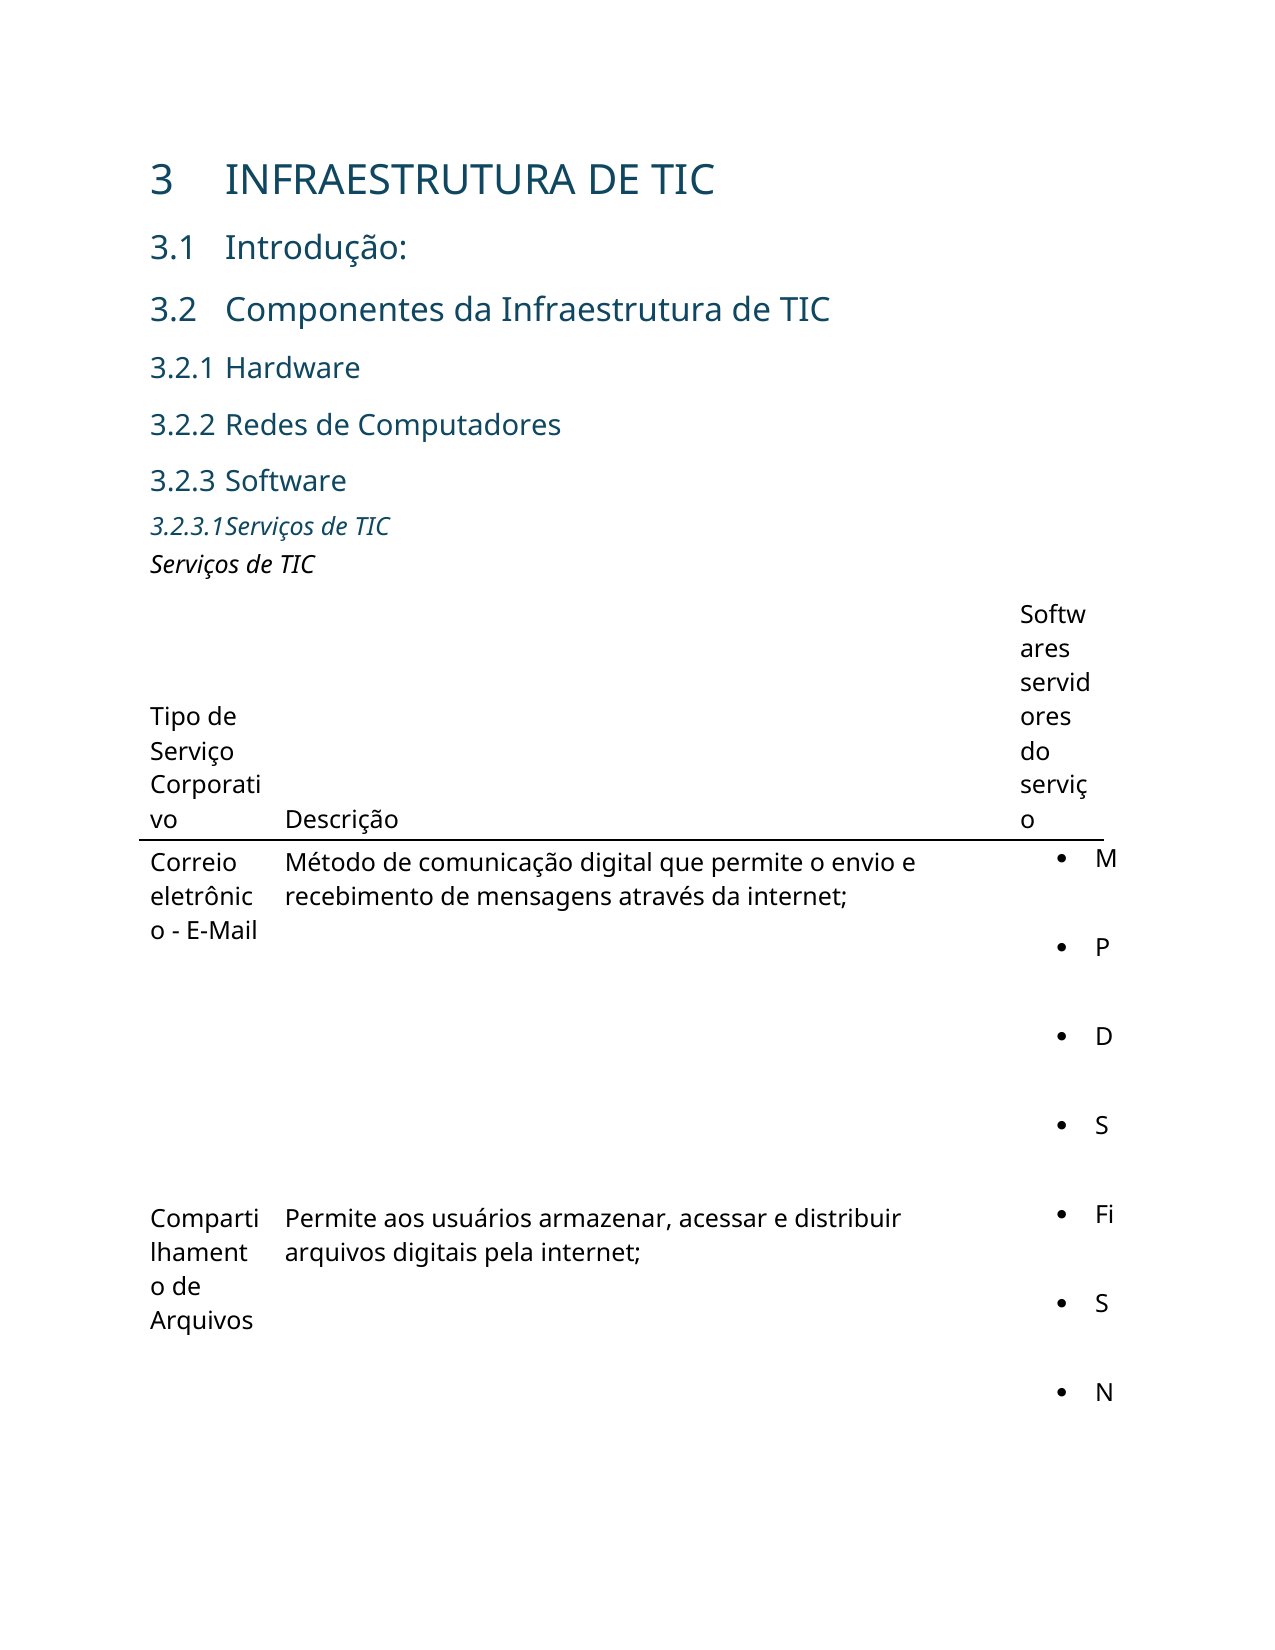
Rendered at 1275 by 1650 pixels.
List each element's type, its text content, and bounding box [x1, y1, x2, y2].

table_header Descrição [273, 593, 1008, 839]
subtitle 3.1 Introdução: [150, 223, 1125, 269]
subtitle 3.2.3.1 Serviços de TIC [150, 508, 1125, 542]
table_header Tipo de Serviço Corporativo [139, 593, 273, 839]
subtitle 3 INFRAESTRUTURA DE TIC [150, 150, 1125, 207]
text Serviços de TIC [150, 547, 1125, 581]
table_cell File Server (Windows) SAMBA (Linux) NFS (Linux) [1009, 1196, 1104, 1463]
table_cell Compartilhamento de Arquivos [139, 1196, 273, 1463]
subtitle 3.2.1 Hardware [150, 348, 1125, 387]
table_header Softwares servidores do serviço [1009, 593, 1104, 839]
table_cell Microsoft Exchage (windows) Postfix (Linux) Dovecot (Linux) SMTPd (Linux) [1009, 841, 1104, 1196]
table_cell Permite aos usuários armazenar, acessar e distribuir arquivos digitais pela internet; [273, 1196, 1008, 1463]
subtitle 3.2 Componentes da Infraestrutura de TIC [150, 286, 1125, 331]
subtitle 3.2.3 Software [150, 460, 1125, 500]
table_cell Método de comunicação digital que permite o envio e recebimento de mensagens através da internet; [273, 841, 1008, 1196]
subtitle 3.2.2 Redes de Computadores [150, 404, 1125, 444]
table_cell Correio eletrônico - E-Mail [139, 841, 273, 1196]
